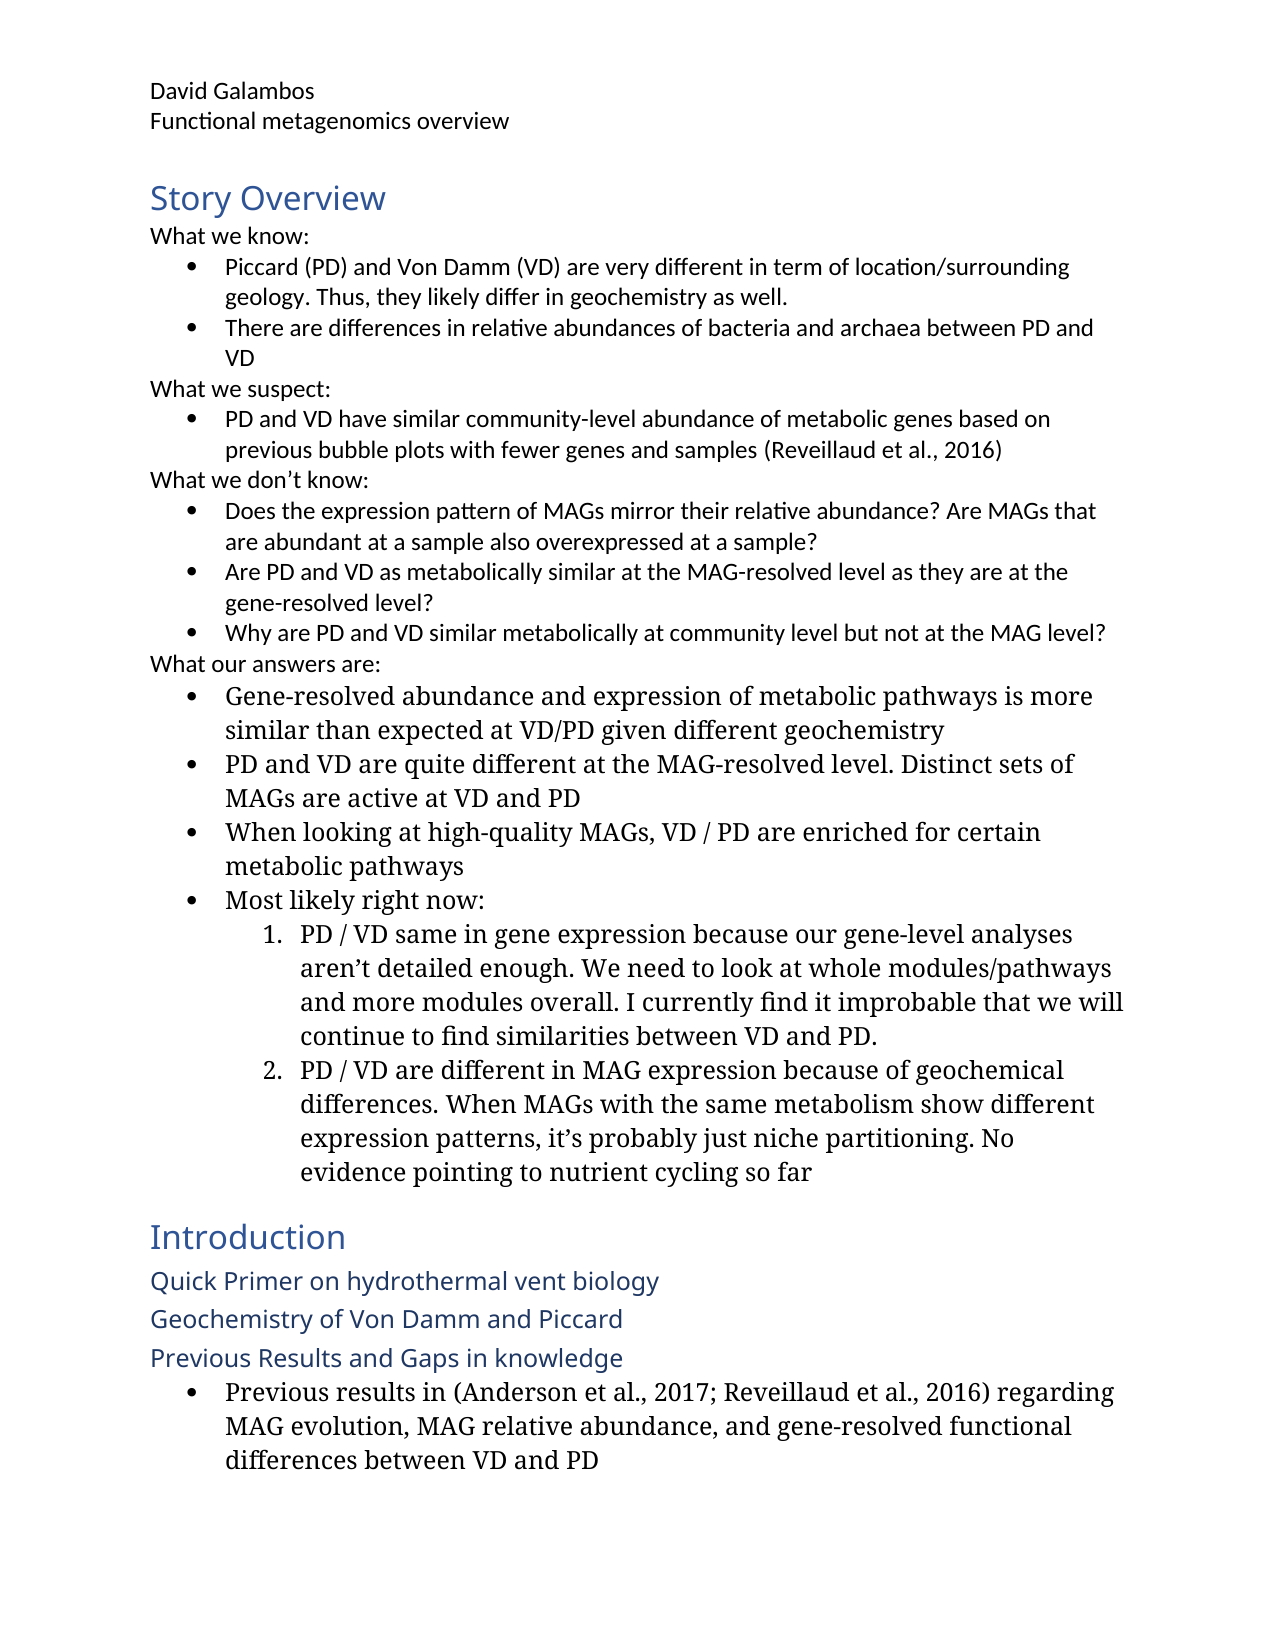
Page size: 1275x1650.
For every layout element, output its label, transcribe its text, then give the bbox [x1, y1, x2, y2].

list PD and VD have similar community-level abundance of metabolic genes based on previous bubble plots with fewer genes and samples (Reveillaud et al., 2016) [187, 403, 1125, 464]
list Why are PD and VD similar metabolically at community level but not at the MAG level? [187, 617, 1125, 648]
list Piccard (PD) and Von Damm (VD) are very different in term of location/surrounding geology. Thus, they likely differ in geochemistry as well. [187, 251, 1125, 312]
subtitle Quick Primer on hydrothermal vent biology [150, 1264, 1125, 1298]
text What we know: [150, 220, 1125, 251]
subtitle Story Overview [150, 175, 1125, 220]
subtitle Previous Results and Gaps in knowledge [150, 1340, 1125, 1374]
text What our answers are: [150, 648, 1125, 678]
list PD / VD are different in MAG expression because of geochemical differences. When MAGs with the same metabolism show different expression patterns, it’s probably just niche partitioning. No evidence pointing to nutrient cycling so far [262, 1053, 1125, 1189]
text When looking at high-quality MAGs, VD / PD are enriched for certain metabolic pathways [187, 814, 1125, 883]
subtitle Geochemistry of Von Damm and Piccard [150, 1302, 1125, 1336]
text What we don’t know: [150, 464, 1125, 495]
list There are differences in relative abundances of bacteria and archaea between PD and VD [187, 312, 1125, 373]
subtitle Introduction [150, 1214, 1125, 1259]
list PD / VD same in gene expression because our gene-level analyses aren’t detailed enough. We need to look at whole modules/pathways and more modules overall. I currently find it improbable that we will continue to find similarities between VD and PD. [262, 917, 1125, 1053]
list Does the expression pattern of MAGs mirror their relative abundance? Are MAGs that are abundant at a sample also overexpressed at a sample? [187, 495, 1125, 556]
text Most likely right now: [187, 883, 1125, 917]
list Are PD and VD as metabolically similar at the MAG-resolved level as they are at the gene-resolved level? [187, 556, 1125, 617]
text Previous results in (Anderson et al., 2017; Reveillaud et al., 2016) regarding MAG evolution, MAG relative abundance, and gene-resolved functional differences between VD and PD [187, 1374, 1125, 1476]
text PD and VD are quite different at the MAG-resolved level. Distinct sets of MAGs are active at VD and PD [187, 746, 1125, 814]
text What we suspect: [150, 373, 1125, 403]
text Gene-resolved abundance and expression of metabolic pathways is more similar than expected at VD/PD given different geochemistry [187, 678, 1125, 746]
